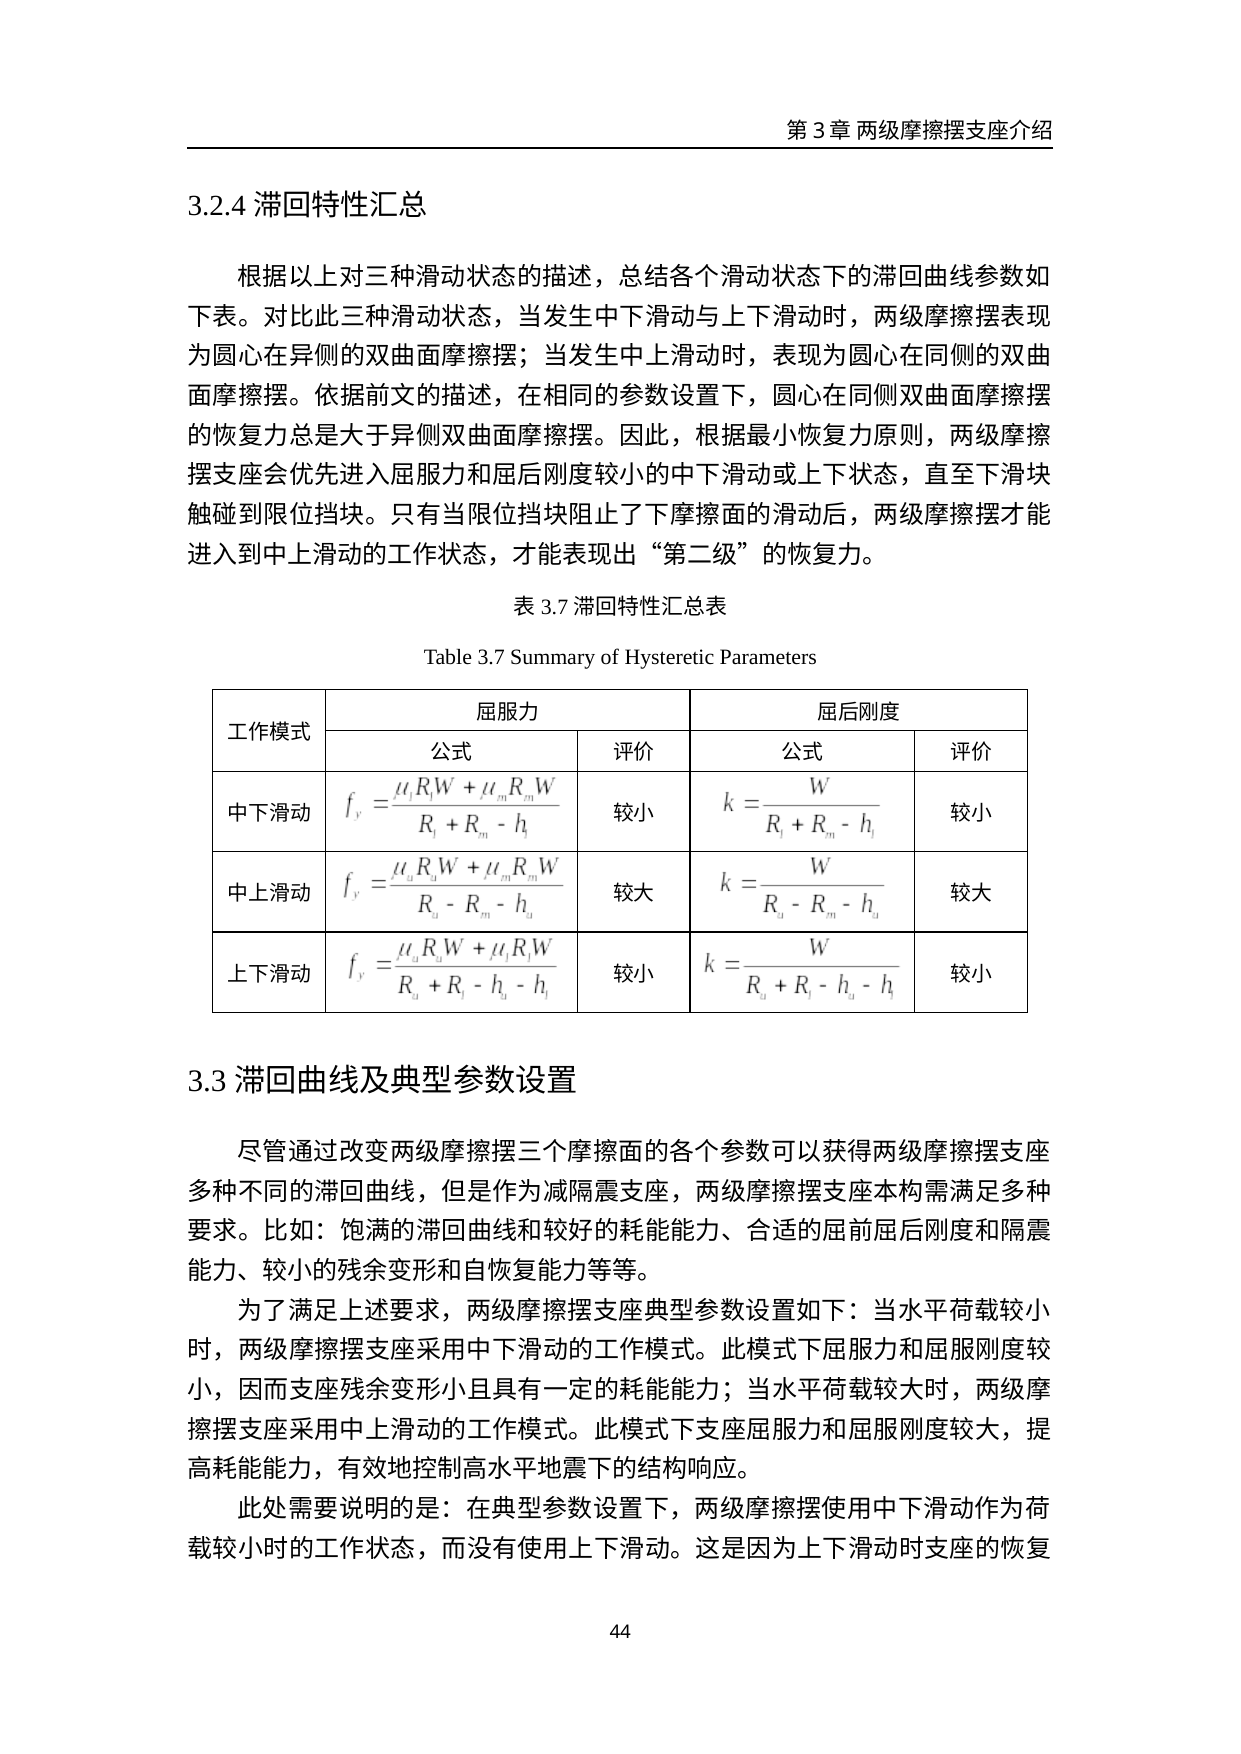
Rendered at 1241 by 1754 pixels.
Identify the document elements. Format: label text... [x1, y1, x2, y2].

table_cell [691, 852, 914, 931]
table_cell 较小 [915, 772, 1027, 851]
table_header 屈服力 [326, 690, 689, 730]
table_cell 上下滑动 [213, 933, 325, 1012]
text 根据以上对三种滑动状态的描述，总结各个滑动状态下的滞回曲线参数如下表。对比此三种滑动状态，当发生中下滑动与上下滑动时，两级摩擦摆表现为圆心在异侧的双曲面摩擦摆；当发生中上滑动时，表现为圆心在同侧的双曲面摩擦摆。依据前文的描述，在相同的参数设置下，圆心在同侧双曲面摩擦摆的恢复力总是大于异侧双曲面摩擦摆。因此，根据最小恢复力原则，两级摩擦摆支座会优先进入屈服力和屈后刚度较小的中下滑动或上下状态，直至下滑块触碰到限位挡块。只有当限位挡块阻止了下摩擦面的滑动后，两级摩擦摆才能进入到中上滑动的工作状态，才能表现出“第二级”的恢复力。 [187, 255, 1053, 572]
table_cell [691, 933, 914, 1012]
table_cell [691, 772, 914, 851]
table_header 屈后刚度 [691, 690, 1027, 730]
table_cell [326, 933, 577, 1012]
table_cell 较小 [578, 933, 689, 1012]
table_header 工作模式 [213, 690, 325, 771]
table_cell 评价 [915, 731, 1027, 771]
table_cell 较大 [578, 852, 689, 931]
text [187, 1487, 1053, 1566]
table_cell [326, 772, 577, 851]
table_cell 公式 [691, 731, 914, 771]
text 为了满足上述要求，两级摩擦摆支座典型参数设置如下：当水平荷载较小时，两级摩擦摆支座采用中下滑动的工作模式。此模式下屈服力和屈服刚度较小，因而支座残余变形小且具有一定的耗能能力；当水平荷载较大时，两级摩擦摆支座采用中上滑动的工作模式。此模式下支座屈服力和屈服刚度较大，提高耗能能力，有效地控制高水平地震下的结构响应。 [187, 1288, 1053, 1487]
table_cell 中上滑动 [213, 852, 325, 931]
table_cell 公式 [326, 731, 577, 771]
table_cell 较大 [915, 852, 1027, 931]
subtitle 滞回特性汇总 [187, 163, 1053, 242]
table_cell 较小 [578, 772, 689, 851]
text 尽管通过改变两级摩擦摆三个摩擦面的各个参数可以获得两级摩擦摆支座多种不同的滞回曲线，但是作为减隔震支座，两级摩擦摆支座本构需满足多种要求。比如：饱满的滞回曲线和较好的耗能能力、合适的屈前屈后刚度和隔震能力、较小的残余变形和自恢复能力等等。 [187, 1130, 1053, 1288]
table_cell 评价 [578, 731, 689, 771]
table_cell 中下滑动 [213, 772, 325, 851]
subtitle 滞回曲线及典型参数设置 [187, 1038, 1053, 1117]
table_cell [326, 852, 577, 931]
table_cell 较小 [915, 933, 1027, 1012]
